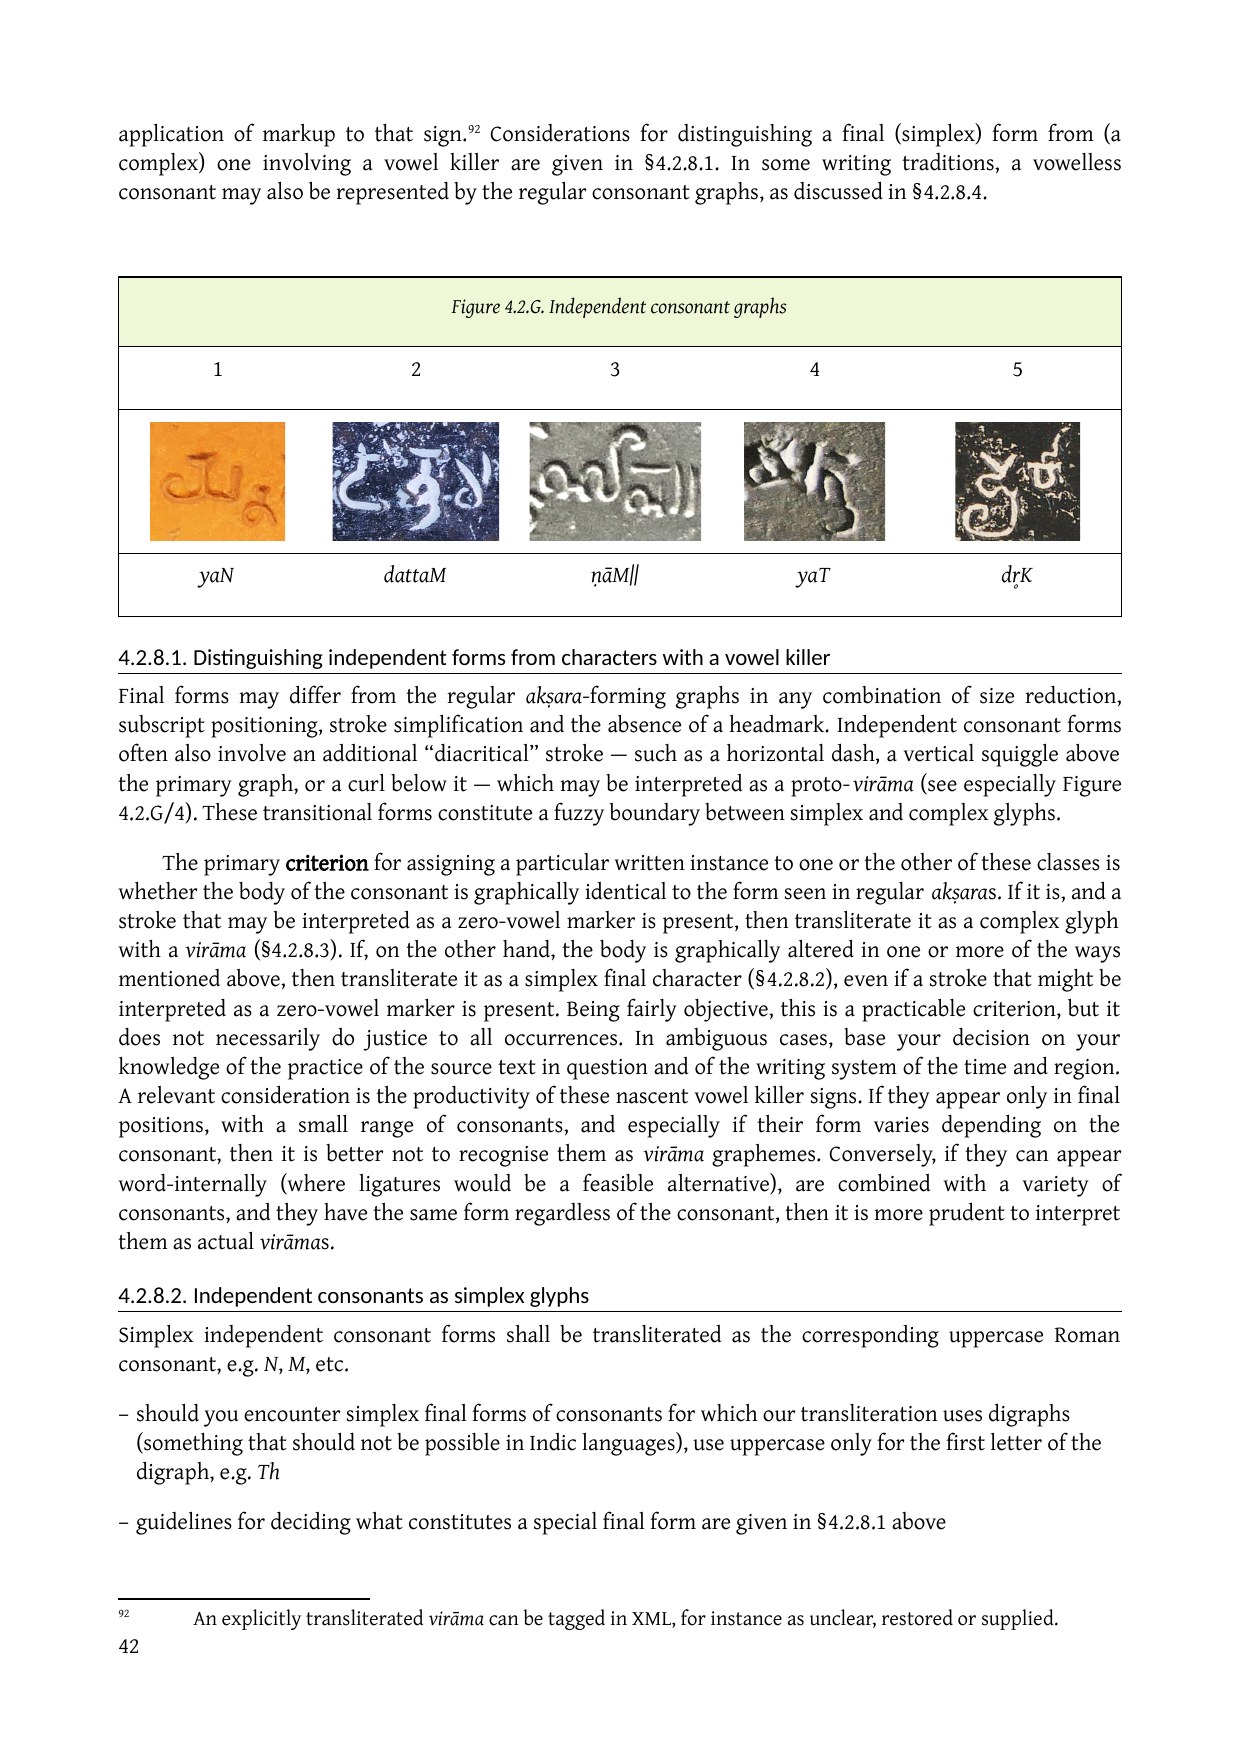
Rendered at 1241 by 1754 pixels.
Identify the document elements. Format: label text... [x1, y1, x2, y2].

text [118, 118, 1122, 206]
subtitle Independent consonants as simplex glyphs [118, 1280, 1122, 1311]
table_cell dattaM [317, 554, 515, 616]
text Final forms may differ from the regular akṣara-forming graphs in any combination of size reduction, subscript positioning, stroke simplification and the absence of a headmark. Independent consonant forms often also involve an additional “diacritical” stroke — such as a horizontal dash, a vertical squiggle above the primary graph, or a curl below it — which may be interpreted as a proto-virāma (see especially Figure 4.2.E/4). These transitional forms constitute a fuzzy boundary between simplex and complex glyphs. [118, 680, 1122, 826]
text The primary criterion for assigning a particular written instance to one or the other of these classes is whether the body of the consonant is graphically identical to the form seen in regular akṣaras. If it is, and a stroke that may be interpreted as a zero-vowel marker is present, then transliterate it as a complex glyph with a virāma (§4.2.8.3). If, on the other hand, the body is graphically altered in one or more of the ways mentioned above, then transliterate it as a simplex final character (§4.2.8.2), even if a stroke that might be interpreted as a zero-vowel marker is present. Being fairly objective, this is a practicable criterion, but it does not necessarily do justice to all occurrences. In ambiguous cases, base your decision on your knowledge of the practice of the source text in question and of the writing system of the time and region. A relevant consideration is the productivity of these nascent vowel killer signs. If they appear only in final positions, with a small range of consonants, and especially if their form varies depending on the consonant, then it is better not to recognise them as virāma graphemes. Conversely, if they can appear word-internally (where ligatures would be a feasible alternative), are combined with a variety of consonants, and they have the same form regardless of the consonant, then it is more prudent to interpret them as actual virāmas. [118, 847, 1122, 1255]
picture [955, 422, 1080, 541]
table_cell [119, 410, 317, 553]
table_cell [914, 410, 1121, 553]
table_cell 4 [716, 347, 914, 409]
table_cell 3 [515, 347, 716, 409]
table_cell [716, 410, 914, 553]
table_cell [317, 410, 515, 553]
list should you encounter simplex final forms of consonants for which our transliteration uses digraphs (something that should not be possible in Indic languages), use uppercase only for the first letter of the digraph, e.g. Th [118, 1398, 1122, 1485]
table_cell dr̥K [914, 554, 1121, 616]
picture [150, 422, 286, 541]
text Simplex independent consonant forms shall be transliterated as the corresponding uppercase Roman consonant, e.g. N, M, etc. [118, 1319, 1122, 1377]
table_cell [515, 410, 716, 553]
list guidelines for deciding what constitutes a special final form are given in §4.2.8.1 above [118, 1506, 1122, 1535]
table_header Figure 4.2.E. Independent consonant graphs [119, 278, 1121, 346]
table_cell 5 [914, 347, 1121, 409]
picture [744, 422, 886, 541]
table_cell 1 [119, 347, 317, 409]
subtitle Distinguishing independent forms from characters with a vowel killer [118, 642, 1122, 673]
picture [529, 422, 702, 541]
table_cell ṇāM|| [515, 554, 716, 616]
table_cell 2 [317, 347, 515, 409]
picture [332, 422, 500, 541]
table_cell yaN [119, 554, 317, 616]
table_cell yaT [716, 554, 914, 616]
